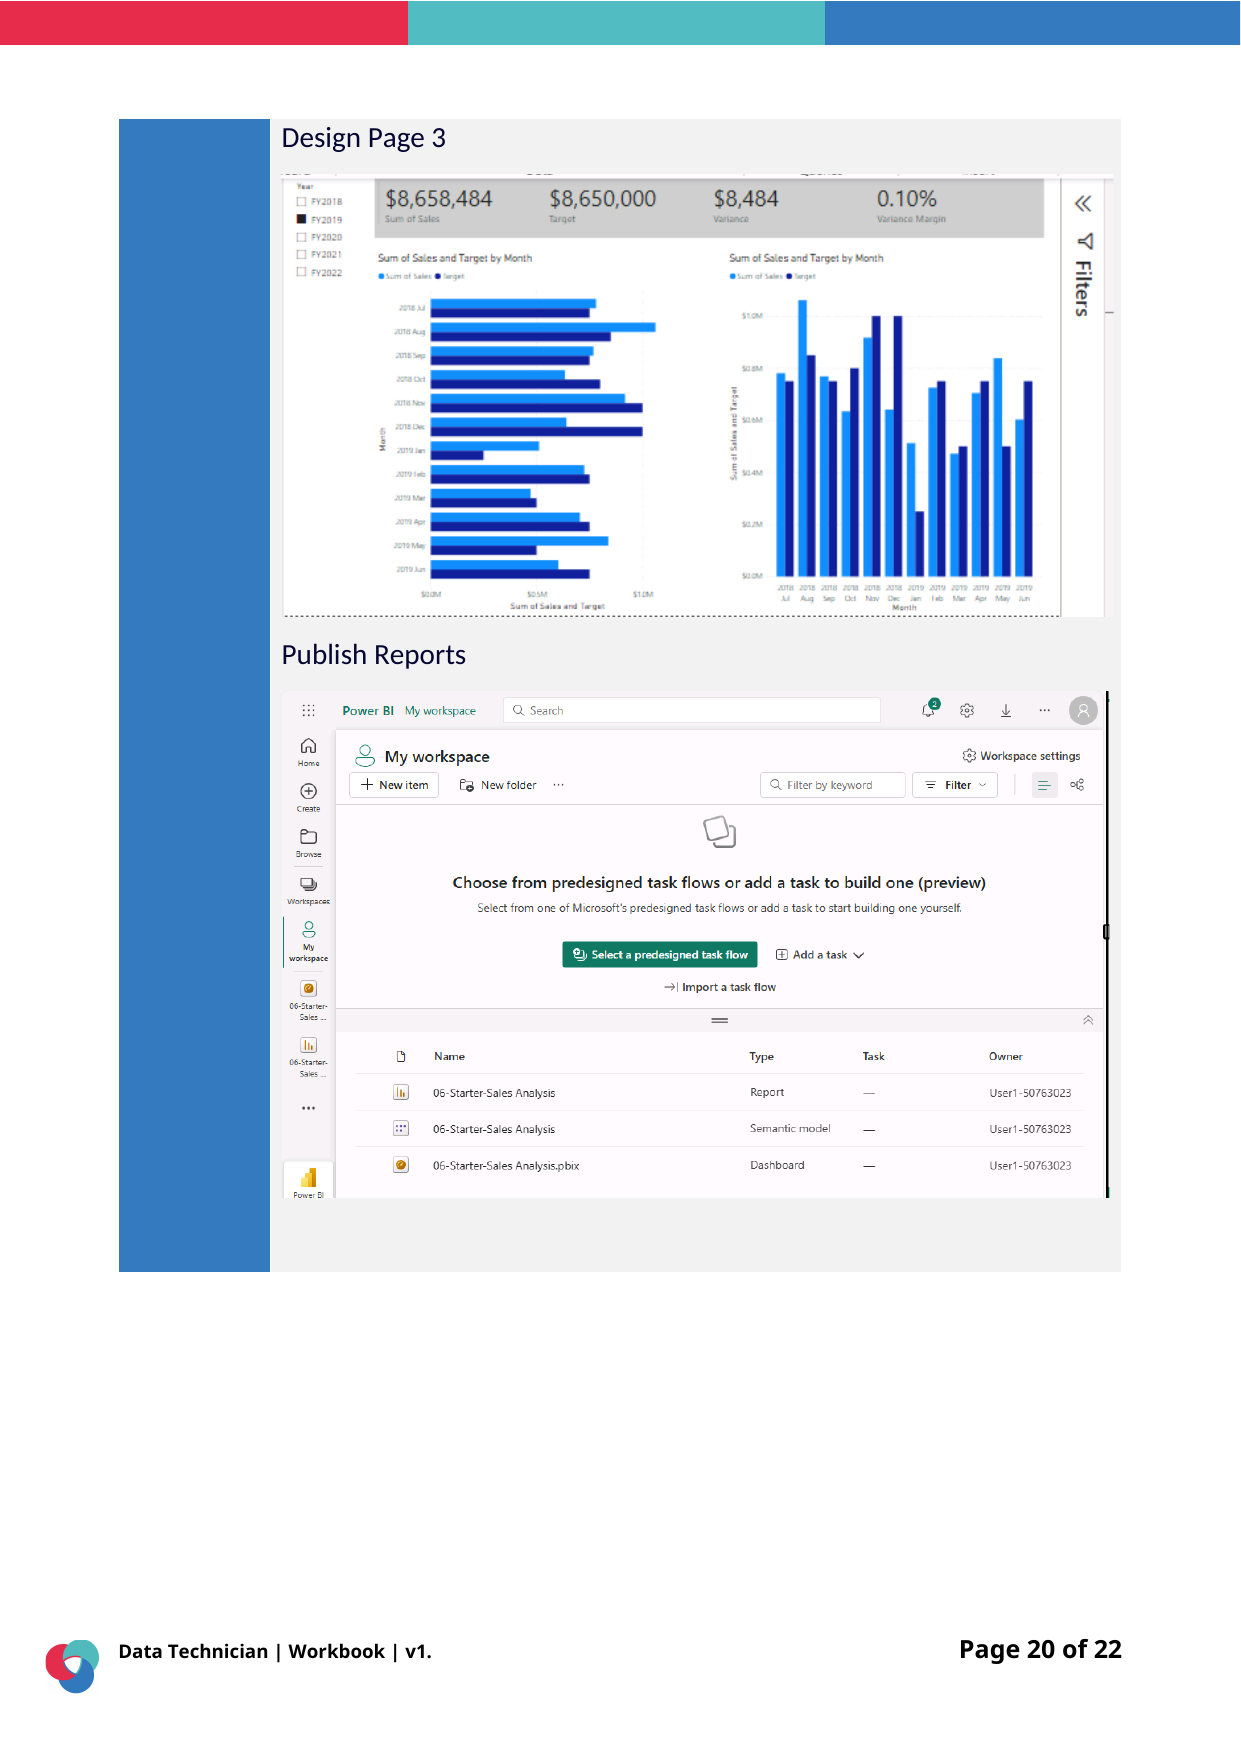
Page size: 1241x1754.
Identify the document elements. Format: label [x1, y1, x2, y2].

picture [281, 691, 1110, 1198]
picture [281, 174, 1114, 617]
picture [45, 1640, 100, 1694]
table_header [119, 119, 270, 1272]
table_header [271, 119, 1121, 1272]
